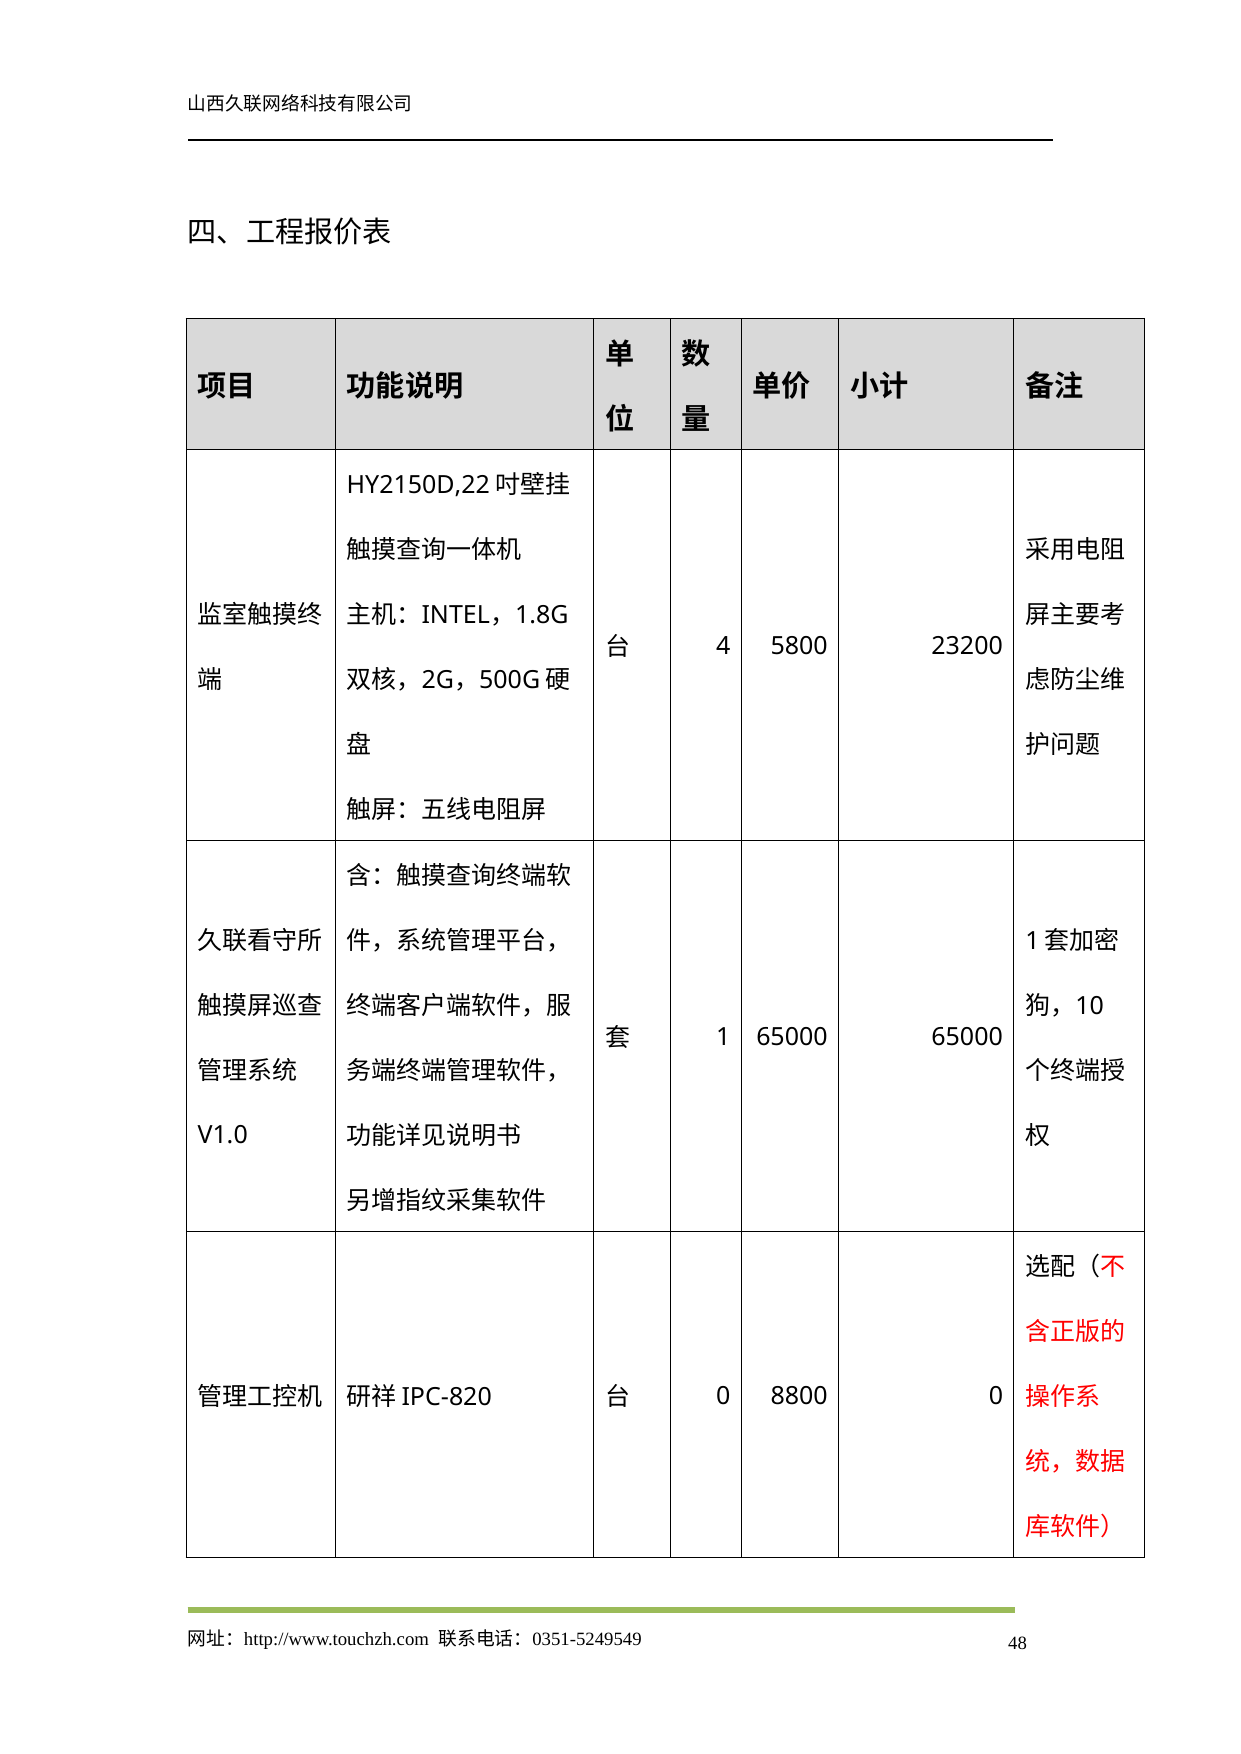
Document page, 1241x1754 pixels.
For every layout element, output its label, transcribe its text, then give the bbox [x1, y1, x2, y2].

table_header 备注 [1014, 319, 1144, 449]
table_cell 1套加密狗，10个终端授权 [1014, 841, 1144, 1231]
table_cell 套 [594, 841, 670, 1231]
table_cell 监室触摸终端 [187, 450, 335, 840]
table_header 功能说明 [336, 319, 593, 449]
table_header 项目 [187, 319, 335, 449]
table_cell 采用电阻屏主要考虑防尘维护问题 [1014, 450, 1144, 840]
table_cell 管理工控机 [187, 1232, 335, 1557]
table_header 单价 [742, 319, 838, 449]
table_header 单位 [594, 319, 670, 449]
table_cell 0 [671, 1232, 741, 1557]
table_cell 选配（不含正版的操作系统，数据库软件） [1014, 1232, 1144, 1557]
table_cell 1 [671, 841, 741, 1231]
table_cell 65000 [839, 841, 1013, 1231]
table_cell 23200 [839, 450, 1013, 840]
table_cell 含：触摸查询终端软件，系统管理平台，终端客户端软件，服务端终端管理软件，功能详见说明书 另增指纹采集软件 [336, 841, 593, 1231]
table_cell 5800 [742, 450, 838, 840]
table_cell 4 [671, 450, 741, 840]
table_cell 65000 [742, 841, 838, 1231]
table_cell 台 [594, 1232, 670, 1557]
table_cell 久联看守所触摸屏巡查管理系统V1.0 [187, 841, 335, 1231]
table_header 数量 [671, 319, 741, 449]
table_cell 8800 [742, 1232, 838, 1557]
table_cell 0 [839, 1232, 1013, 1557]
subtitle 四、工程报价表 [187, 197, 1053, 262]
table_cell 台 [594, 450, 670, 840]
table_cell 研祥IPC-820 [336, 1232, 593, 1557]
table_cell HY2150D,22吋壁挂触摸查询一体机 主机：INTEL，1.8G双核，2G，500G硬盘 触屏：五线电阻屏 [336, 450, 593, 840]
table_header 小计 [839, 319, 1013, 449]
